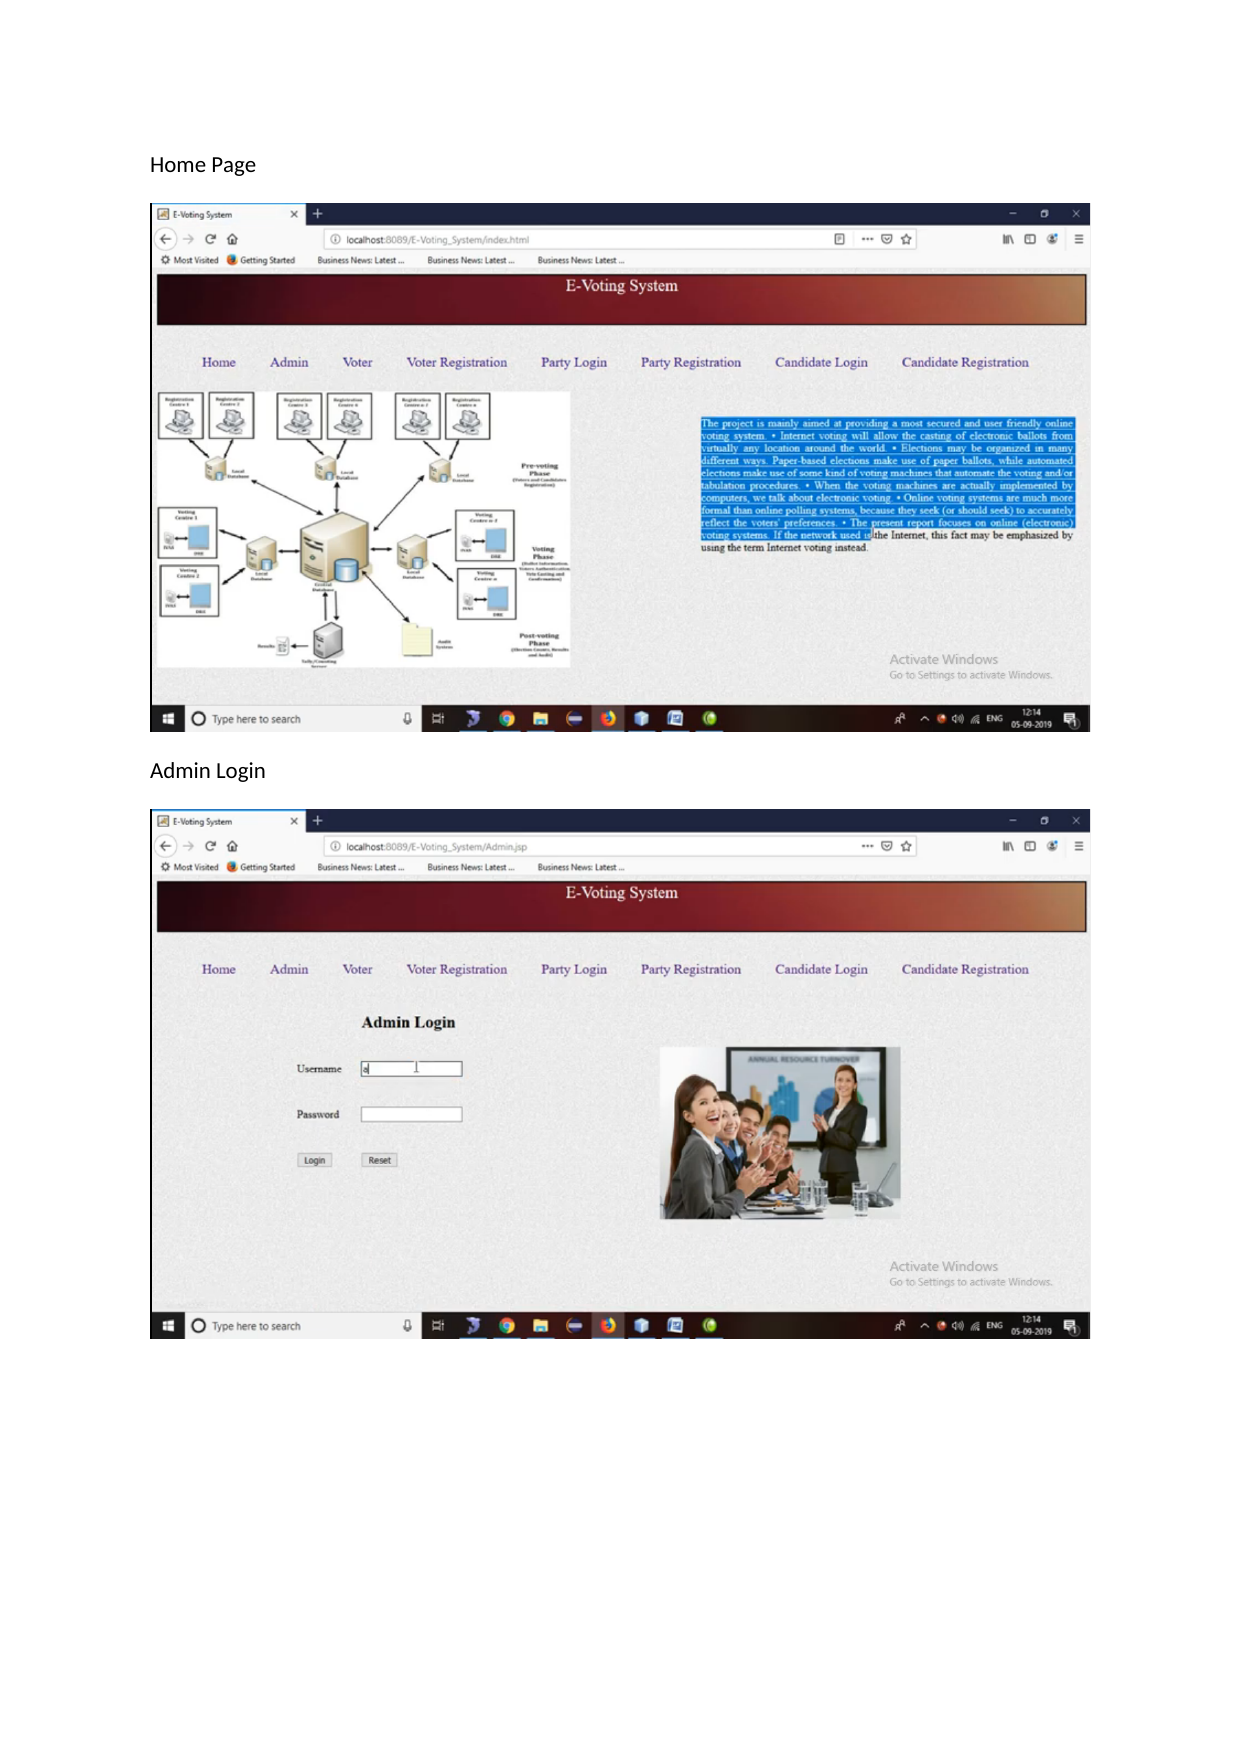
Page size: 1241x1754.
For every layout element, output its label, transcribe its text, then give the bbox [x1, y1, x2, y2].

text Home Page [150, 150, 1090, 178]
picture [150, 809, 1091, 1339]
text Admin Login [150, 757, 1090, 785]
picture [150, 203, 1091, 732]
